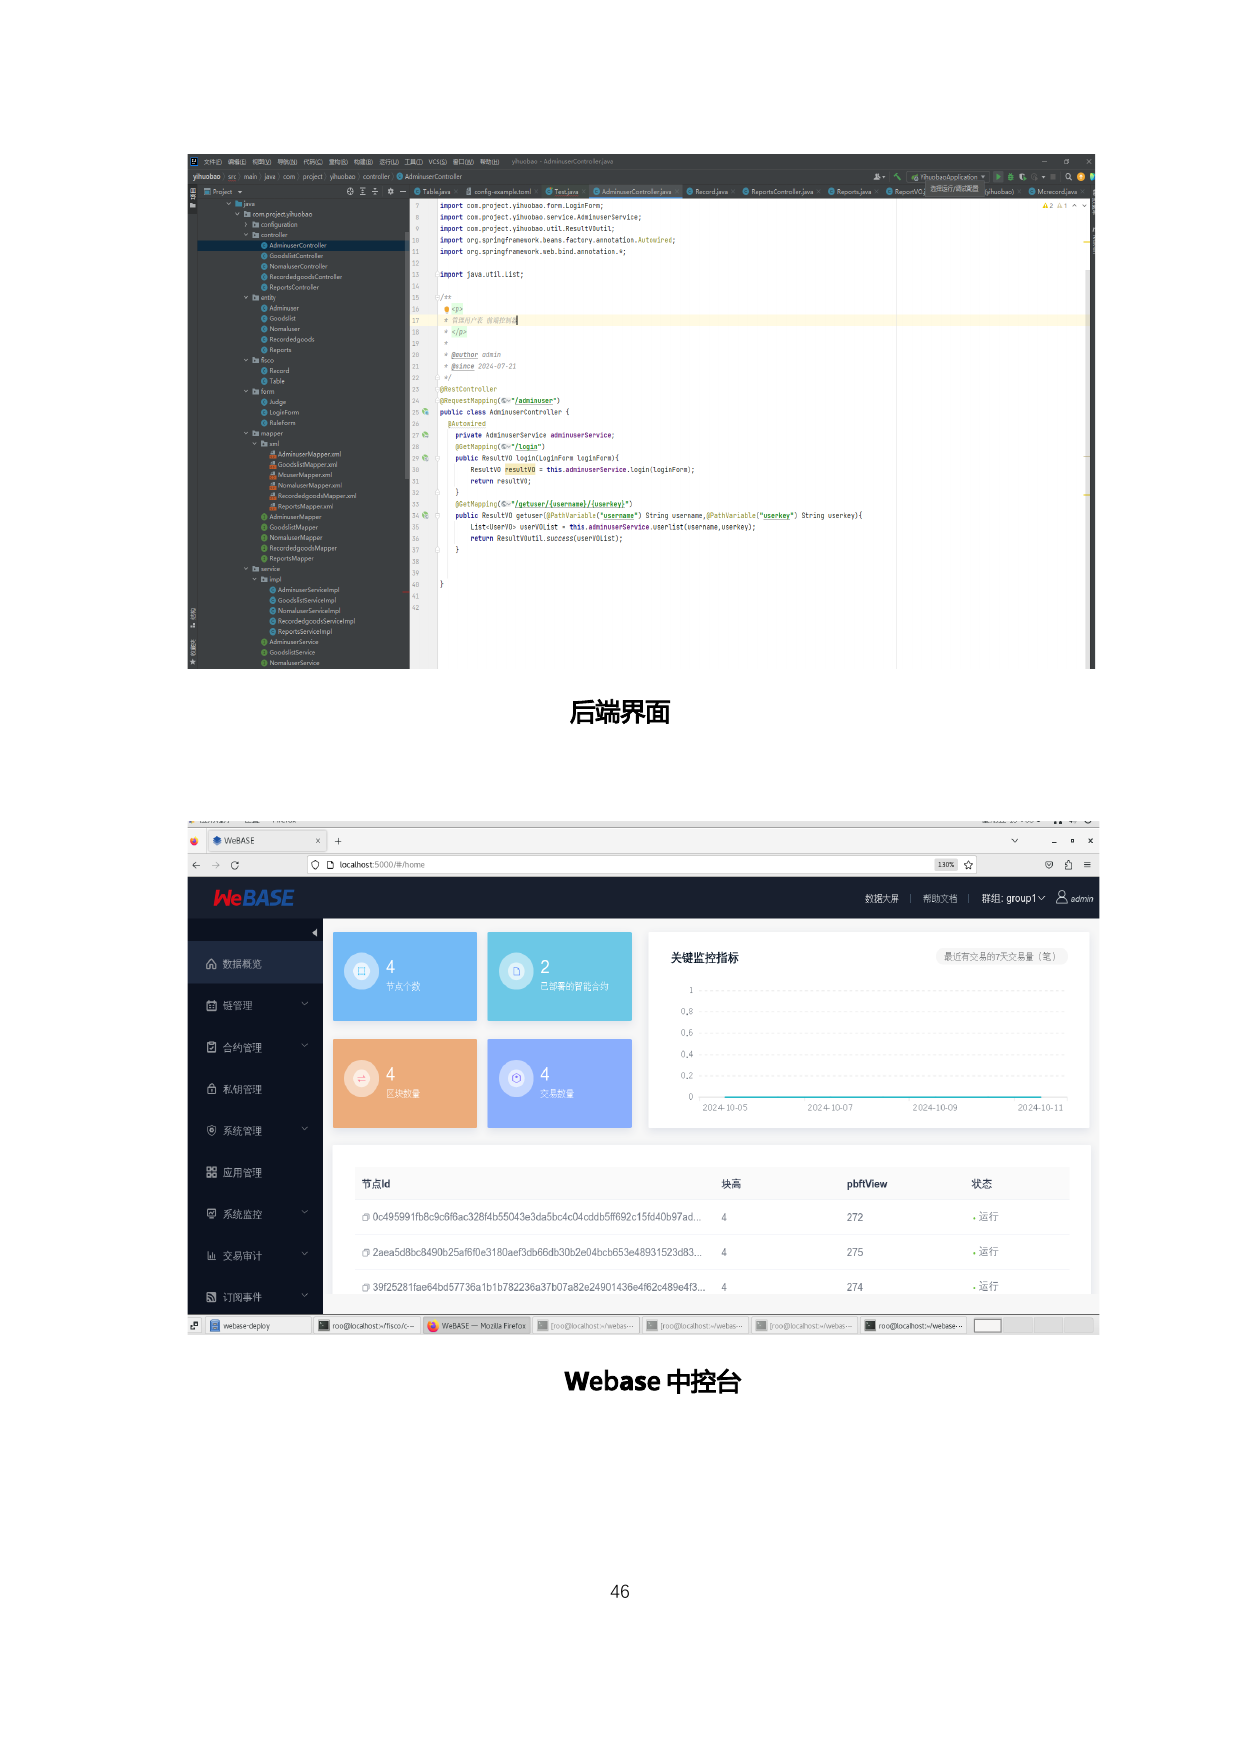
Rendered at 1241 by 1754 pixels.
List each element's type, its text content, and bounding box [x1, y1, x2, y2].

text 后端界面 [187, 678, 1053, 743]
picture [187, 821, 1100, 1335]
text Webase中控台 [187, 1347, 1053, 1412]
picture [187, 154, 1096, 669]
